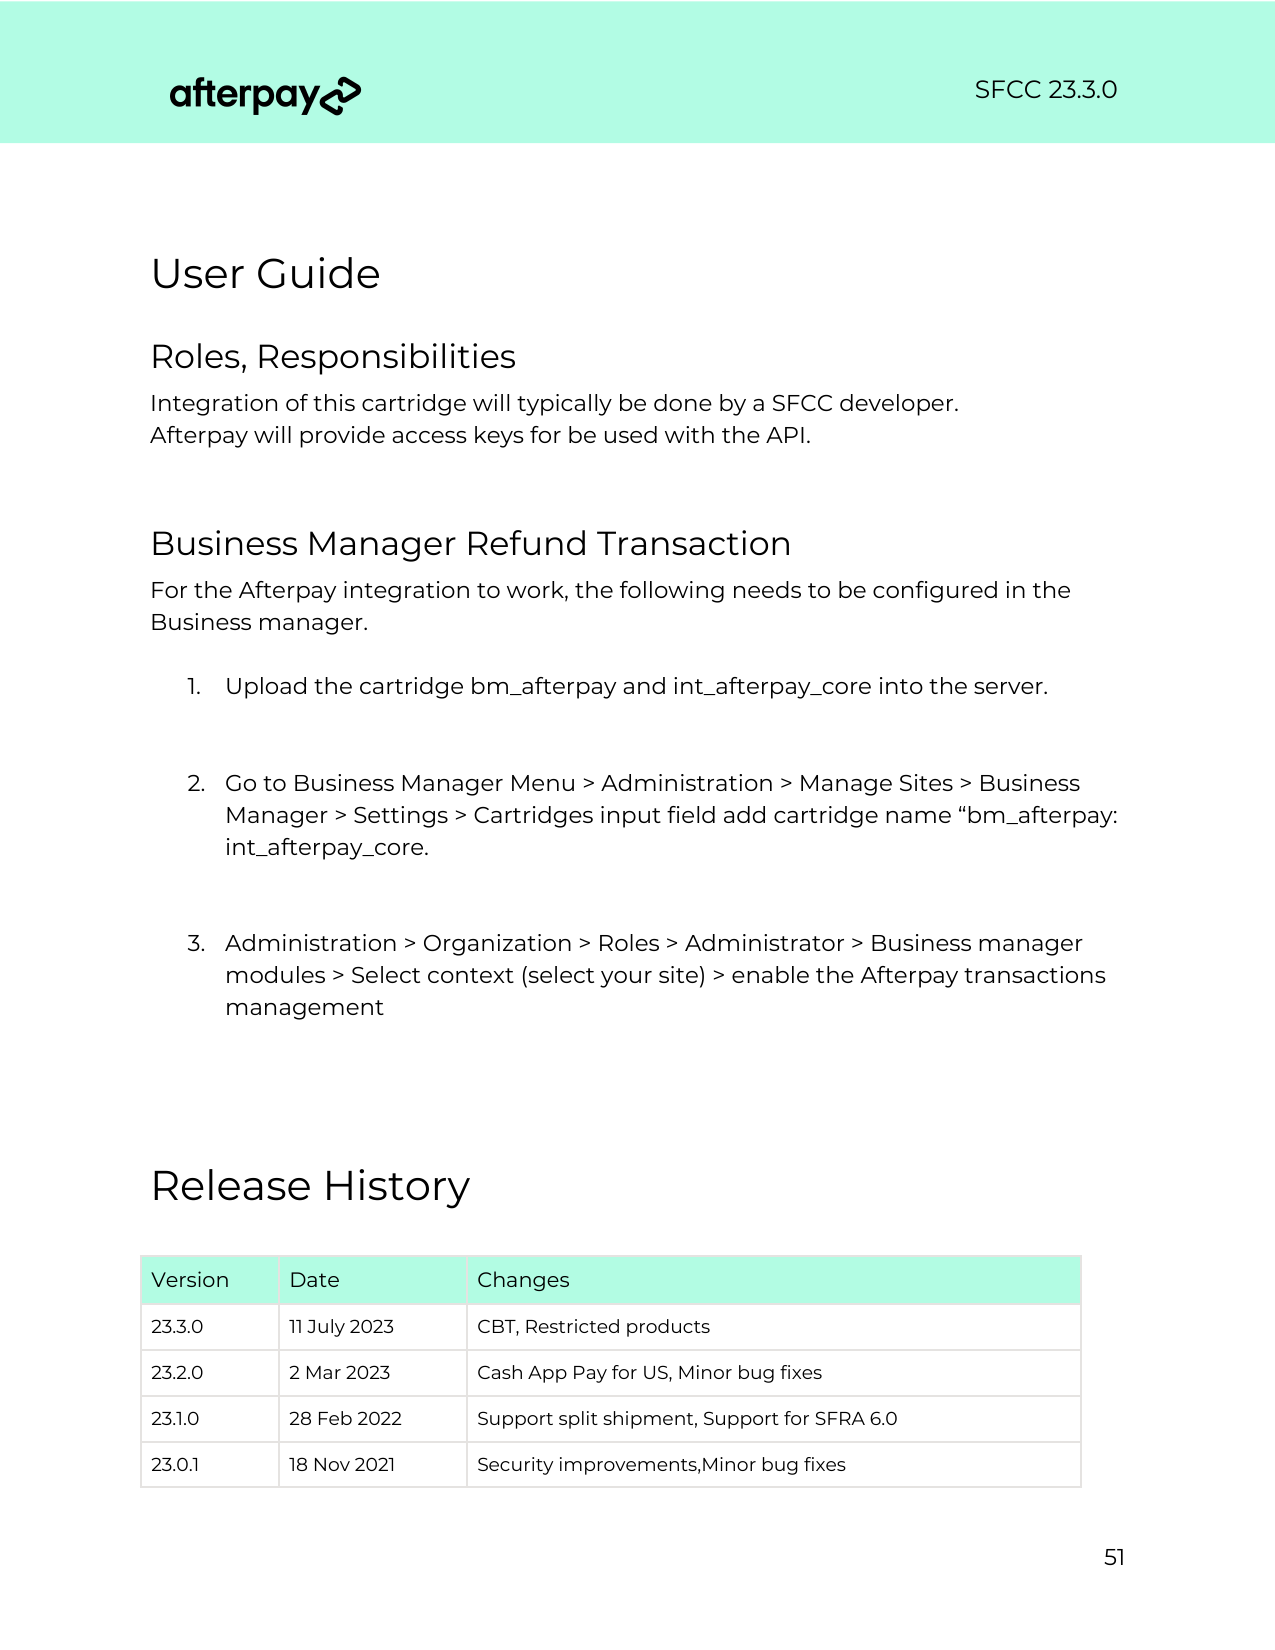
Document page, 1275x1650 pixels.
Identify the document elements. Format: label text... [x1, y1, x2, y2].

text Afterpay will provide access keys for be used with the API. [150, 421, 1125, 449]
table_header Changes [468, 1257, 1080, 1303]
list Upload the cartridge bm_afterpay and int_afterpay_core into the server. [187, 672, 1125, 700]
subtitle Release History [150, 1159, 1125, 1210]
table_cell Cash App Pay for US, Minor bug fixes [468, 1351, 1080, 1395]
table_cell 23.2.0 [142, 1351, 278, 1395]
table_cell 11 July 2023 [280, 1305, 466, 1349]
table_cell Security improvements,Minor bug fixes [468, 1443, 1080, 1486]
subtitle Business Manager Refund Transaction [150, 523, 1125, 564]
text Integration of this cartridge will typically be done by a SFCC developer. [150, 389, 1125, 417]
table_cell 23.0.1 [142, 1443, 278, 1486]
table_cell 28 Feb 2022 [280, 1397, 466, 1441]
list Administration > Organization > Roles > Administrator > Business manager modules > Select context (select your site) > enable the Afterpay transactions management [187, 929, 1125, 1021]
table_cell 2 Mar 2023 [280, 1351, 466, 1395]
list Go to Business Manager Menu > Administration > Manage Sites > Business Manager > Settings > Cartridges input field add cartridge name “bm_afterpay: int_afterpay_core. [187, 769, 1125, 861]
text For the Afterpay integration to work, the following needs to be configured in the Business manager. [150, 576, 1125, 636]
table_header Version [142, 1257, 278, 1303]
table_cell 23.3.0 [142, 1305, 278, 1349]
table_cell 18 Nov 2021 [280, 1443, 466, 1486]
table_cell CBT, Restricted products [468, 1305, 1080, 1349]
table_cell 23.1.0 [142, 1397, 278, 1441]
subtitle User Guide [150, 248, 1125, 299]
table_header Date [280, 1257, 466, 1303]
table_cell Support split shipment, Support for SFRA 6.0 [468, 1397, 1080, 1441]
picture [134, 48, 397, 144]
subtitle Roles, Responsibilities [150, 336, 1125, 377]
